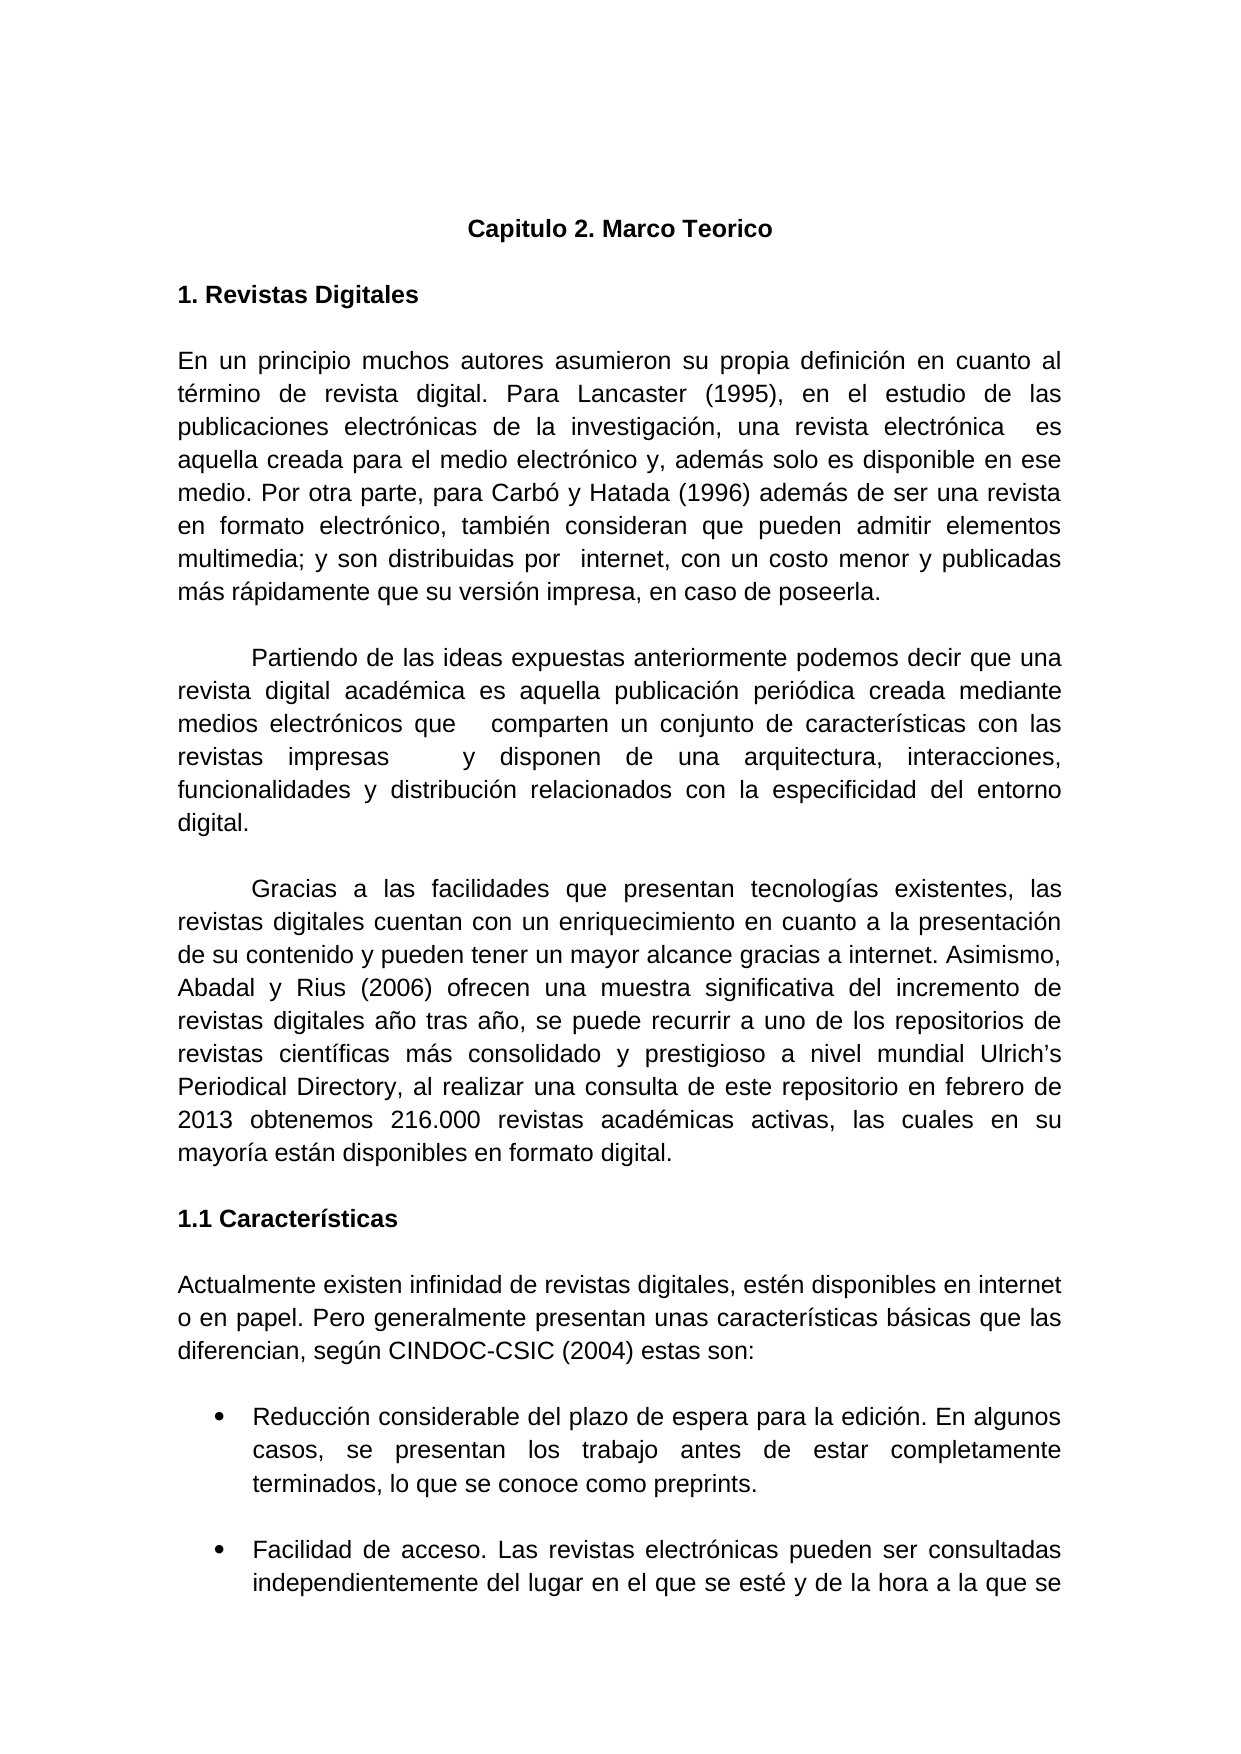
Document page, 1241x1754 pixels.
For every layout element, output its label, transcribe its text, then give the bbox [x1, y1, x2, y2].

text En un principio muchos autores asumieron su propia definición en cuanto al término de revista digital. Para Lancaster (1995), en el estudio de las publicaciones electrónicas de la investigación, una revista electrónica es aquella creada para el medio electrónico y, además solo es disponible en ese medio. Por otra parte, para Carbó y Hatada (1996) además de ser una revista en formato electrónico, también consideran que pueden admitir elementos multimedia; y son distribuidas por internet, con un costo menor y publicadas más rápidamente que su versión impresa, en caso de poseerla. [177, 346, 1063, 606]
text Actualmente existen infinidad de revistas digitales, estén disponibles en internet o en papel. Pero generalmente presentan unas características básicas que las diferencian, según CINDOC-CSIC (2004) estas son: [177, 1270, 1063, 1365]
text Partiendo de las ideas expuestas anteriormente podemos decir que una revista digital académica es aquella publicación periódica creada mediante medios electrónicos que comparten un conjunto de características con las revistas impresas y disponen de una arquitectura, interacciones, funcionalidades y distribución relacionados con la especificidad del entorno digital. [177, 643, 1063, 837]
text Capitulo 2. Marco Teorico [177, 214, 1063, 242]
list Reducción considerable del plazo de espera para la edición. En algunos casos, se presentan los trabajo antes de estar completamente terminados, lo que se conoce como preprints. [215, 1402, 1063, 1497]
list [215, 1534, 1063, 1596]
text 1. Revistas Digitales [177, 280, 1063, 308]
text Gracias a las facilidades que presentan tecnologías existentes, las revistas digitales cuentan con un enriquecimiento en cuanto a la presentación de su contenido y pueden tener un mayor alcance gracias a internet. Asimismo, Abadal y Rius (2006) ofrecen una muestra significativa del incremento de revistas digitales año tras año, se puede recurrir a uno de los repositorios de revistas científicas más consolidado y prestigioso a nivel mundial Ulrich’s Periodical Directory, al realizar una consulta de este repositorio en febrero de 2013 obtenemos 216.000 revistas académicas activas, las cuales en su mayoría están disponibles en formato digital. [177, 874, 1063, 1167]
text 1.1 Características [177, 1204, 1063, 1233]
